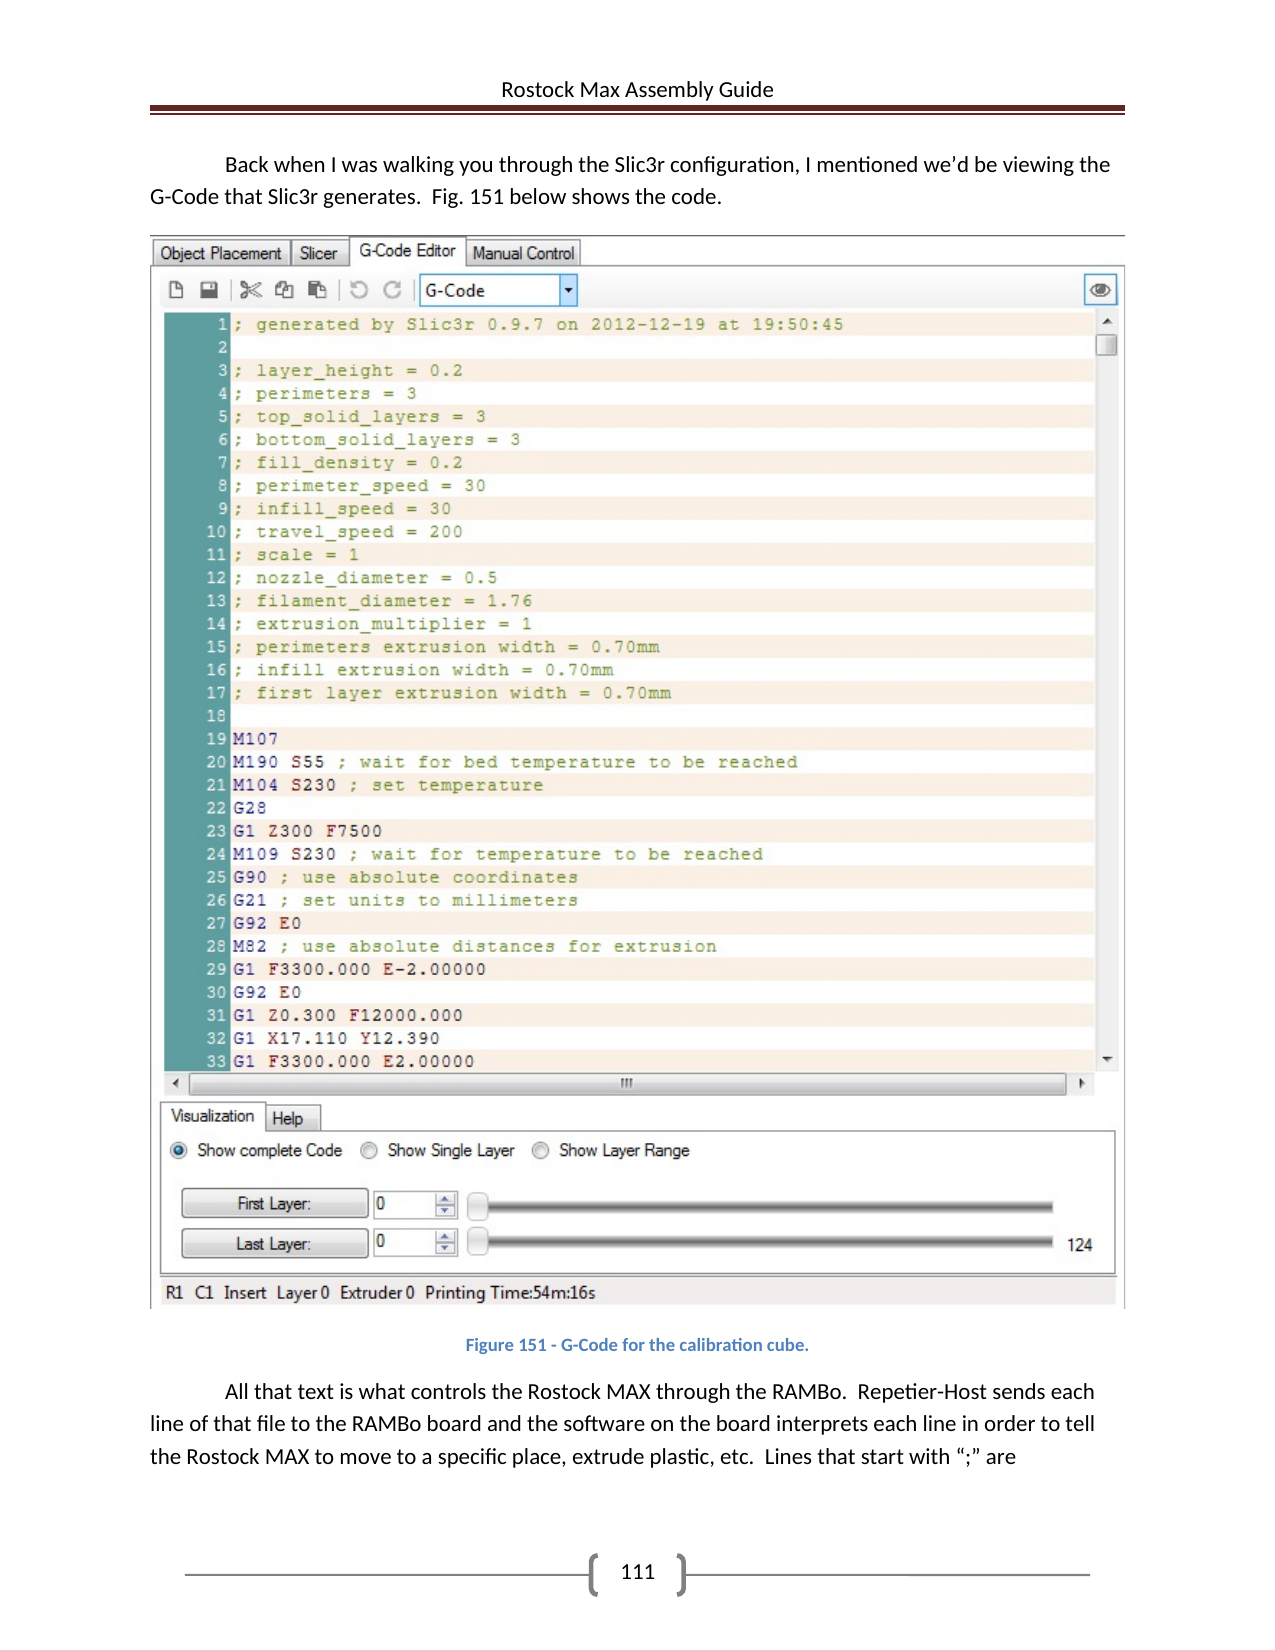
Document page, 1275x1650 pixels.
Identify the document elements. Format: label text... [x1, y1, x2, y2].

picture [150, 235, 1125, 1309]
text Back when I was walking you through the Slic3r configuration, I mentioned we’d be viewing the G-Code that Slic3r generates. Fig. 151 below shows the code. [150, 150, 1125, 210]
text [150, 1377, 1125, 1470]
